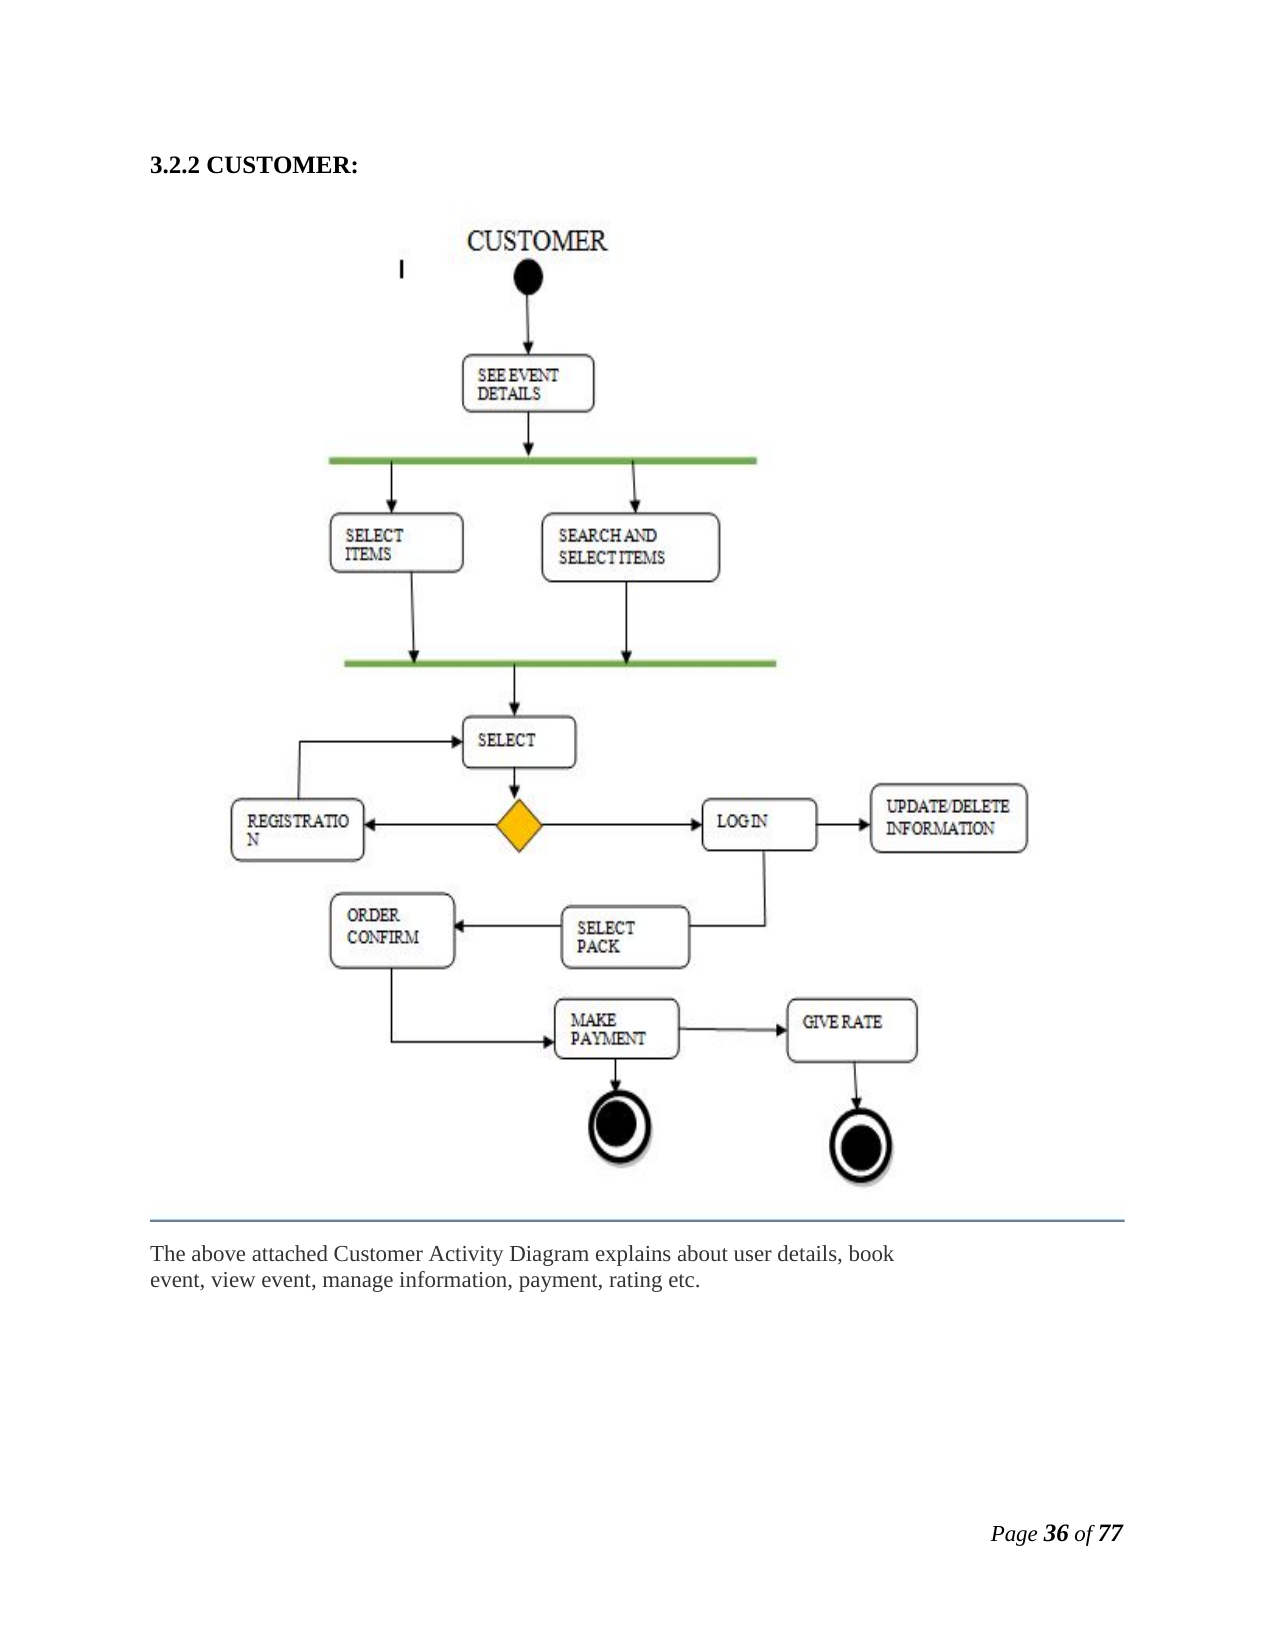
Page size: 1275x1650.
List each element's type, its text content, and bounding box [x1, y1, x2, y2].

text The above attached Customer Activity Diagram explains about user details, book [150, 1240, 1125, 1266]
picture [150, 205, 1125, 1222]
text event, view event, manage information, payment, rating etc. [150, 1266, 1125, 1293]
subtitle 3.2.2 CUSTOMER: [150, 150, 1125, 179]
